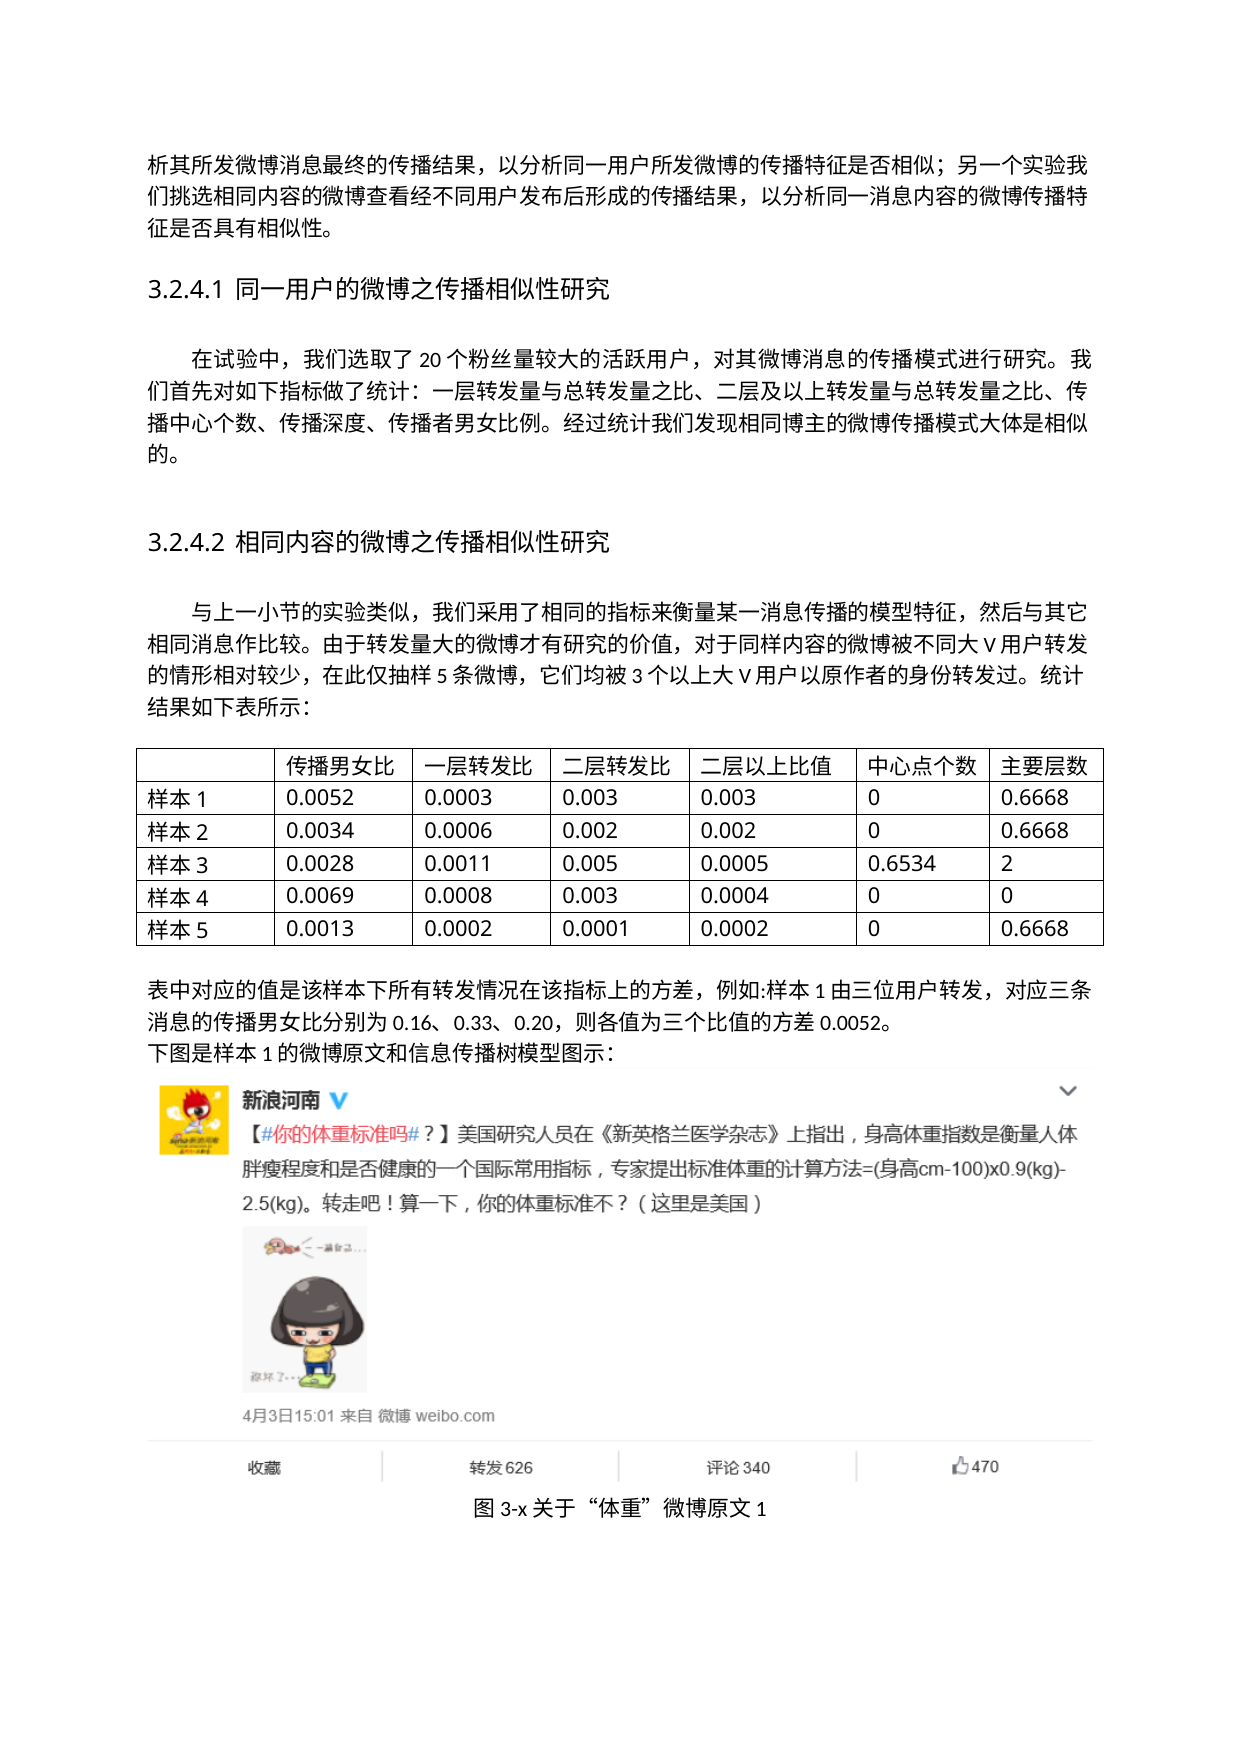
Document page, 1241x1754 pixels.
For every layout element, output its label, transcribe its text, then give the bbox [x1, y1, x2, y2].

text 表中对应的值是该样本下所有转发情况在该指标上的方差，例如:样本1由三位用户转发，对应三条消息的传播男女比分别为0.16、0.33、0.20，则各值为三个比值的方差0.0052。 [148, 973, 1092, 1036]
table_cell 0 [990, 881, 1103, 912]
text 在试验中，我们选取了20个粉丝量较大的活跃用户，对其微博消息的传播模式进行研究。我们首先对如下指标做了统计：一层转发量与总转发量之比、二层及以上转发量与总转发量之比、传播中心个数、传播深度、传播者男女比例。经过统计我们发现相同博主的微博传播模式大体是相似的。 [148, 342, 1092, 469]
text 图3-x 关于“体重”微博原文1 [148, 1492, 1092, 1523]
table_cell 0.0034 [275, 815, 412, 847]
table_cell 0.002 [551, 815, 689, 847]
table_cell 0.003 [690, 782, 856, 814]
table_cell 样本5 [137, 913, 274, 945]
table_cell 0.005 [551, 848, 689, 879]
table_header 主要层数 [990, 749, 1103, 781]
table_cell 样本1 [137, 782, 274, 814]
table_cell 0 [857, 913, 989, 945]
table_cell 0.6668 [990, 815, 1103, 847]
table_cell 0.6668 [990, 913, 1103, 945]
table_cell 0.0002 [690, 913, 856, 945]
text 与上一小节的实验类似，我们采用了相同的指标来衡量某一消息传播的模型特征，然后与其它相同消息作比较。由于转发量大的微博才有研究的价值，对于同样内容的微博被不同大V用户转发的情形相对较少，在此仅抽样5条微博，它们均被3个以上大V用户以原作者的身份转发过。统计结果如下表所示： [148, 595, 1092, 722]
table_cell 0.003 [551, 881, 689, 912]
subtitle 3.2.4.2 相同内容的微博之传播相似性研究 [148, 523, 1092, 559]
table_cell 0.0069 [275, 881, 412, 912]
table_header 二层以上比值 [690, 749, 856, 781]
table_cell 0.0004 [690, 881, 856, 912]
table_cell 0.0002 [413, 913, 550, 945]
subtitle 3.2.4.1 同一用户的微博之传播相似性研究 [148, 270, 1092, 306]
table_cell 0.003 [551, 782, 689, 814]
table_cell 0.0005 [690, 848, 856, 879]
table_cell 样本3 [137, 848, 274, 879]
table_header 传播男女比 [275, 749, 412, 781]
table_cell 0.0013 [275, 913, 412, 945]
table_cell 0.0006 [413, 815, 550, 847]
table_cell 0.0008 [413, 881, 550, 912]
table_header 一层转发比 [413, 749, 550, 781]
text 下图是样本1的微博原文和信息传播树模型图示： [148, 1036, 1092, 1067]
table_cell 0.002 [690, 815, 856, 847]
table_header 二层转发比 [551, 749, 689, 781]
table_cell 0 [857, 881, 989, 912]
picture [147, 1067, 1093, 1492]
table_cell 0.6668 [990, 782, 1103, 814]
table_cell 0.0003 [413, 782, 550, 814]
table_header 中心点个数 [857, 749, 989, 781]
table_cell 0.0028 [275, 848, 412, 879]
table_cell 0 [857, 782, 989, 814]
table_header [137, 749, 274, 781]
table_cell 0.0052 [275, 782, 412, 814]
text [148, 148, 1092, 243]
table_cell 0.0001 [551, 913, 689, 945]
table_cell 0 [857, 815, 989, 847]
table_cell 0.6534 [857, 848, 989, 879]
table_cell 2 [990, 848, 1103, 879]
table_cell 样本2 [137, 815, 274, 847]
table_cell 样本4 [137, 881, 274, 912]
table_cell 0.0011 [413, 848, 550, 879]
